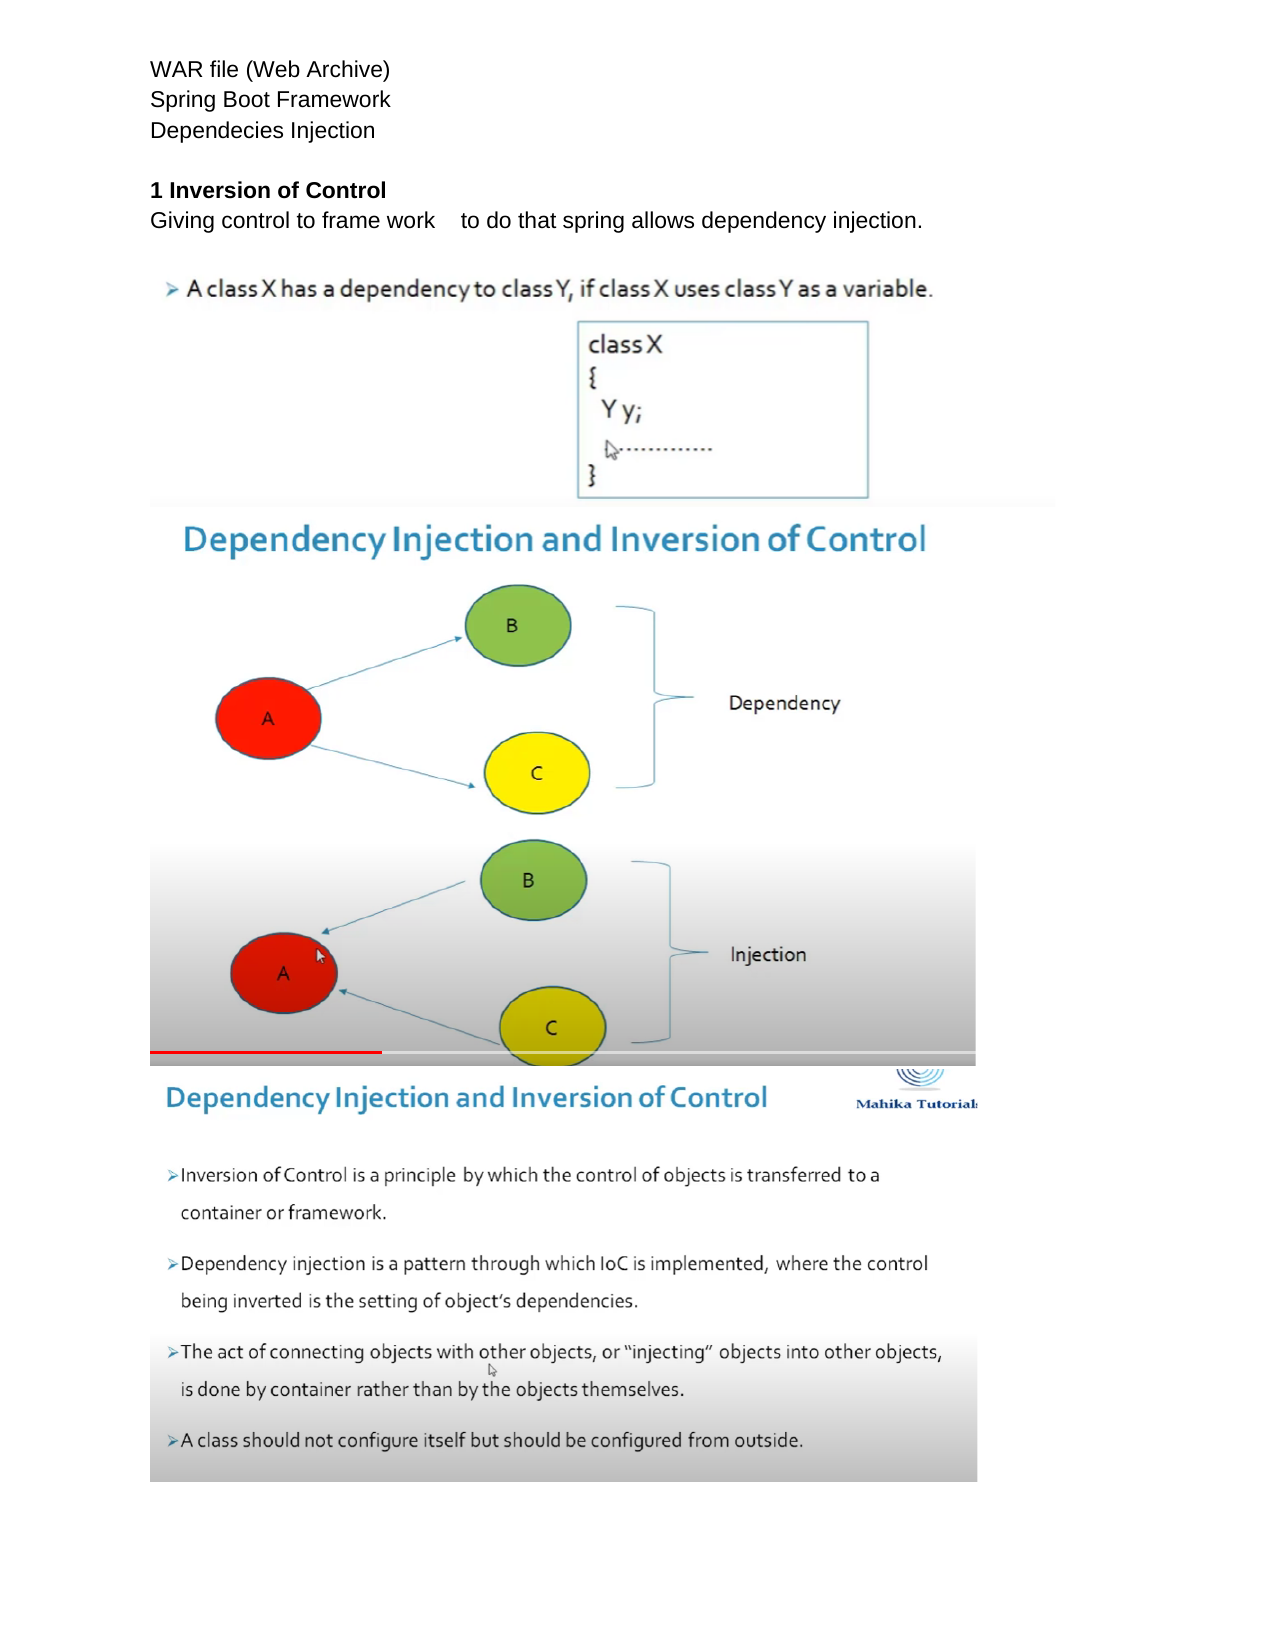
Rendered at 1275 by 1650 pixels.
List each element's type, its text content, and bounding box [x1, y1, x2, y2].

text Giving control to frame work to do that spring allows dependency injection. [150, 207, 1125, 234]
text Dependecies Injection [150, 117, 1125, 143]
picture [150, 267, 1056, 507]
text WAR file (Web Archive) [150, 56, 1125, 83]
picture [150, 511, 976, 1066]
text Spring Boot Framework [150, 86, 1125, 113]
text 1 Inversion of Control [150, 177, 1125, 203]
picture [150, 1069, 978, 1482]
